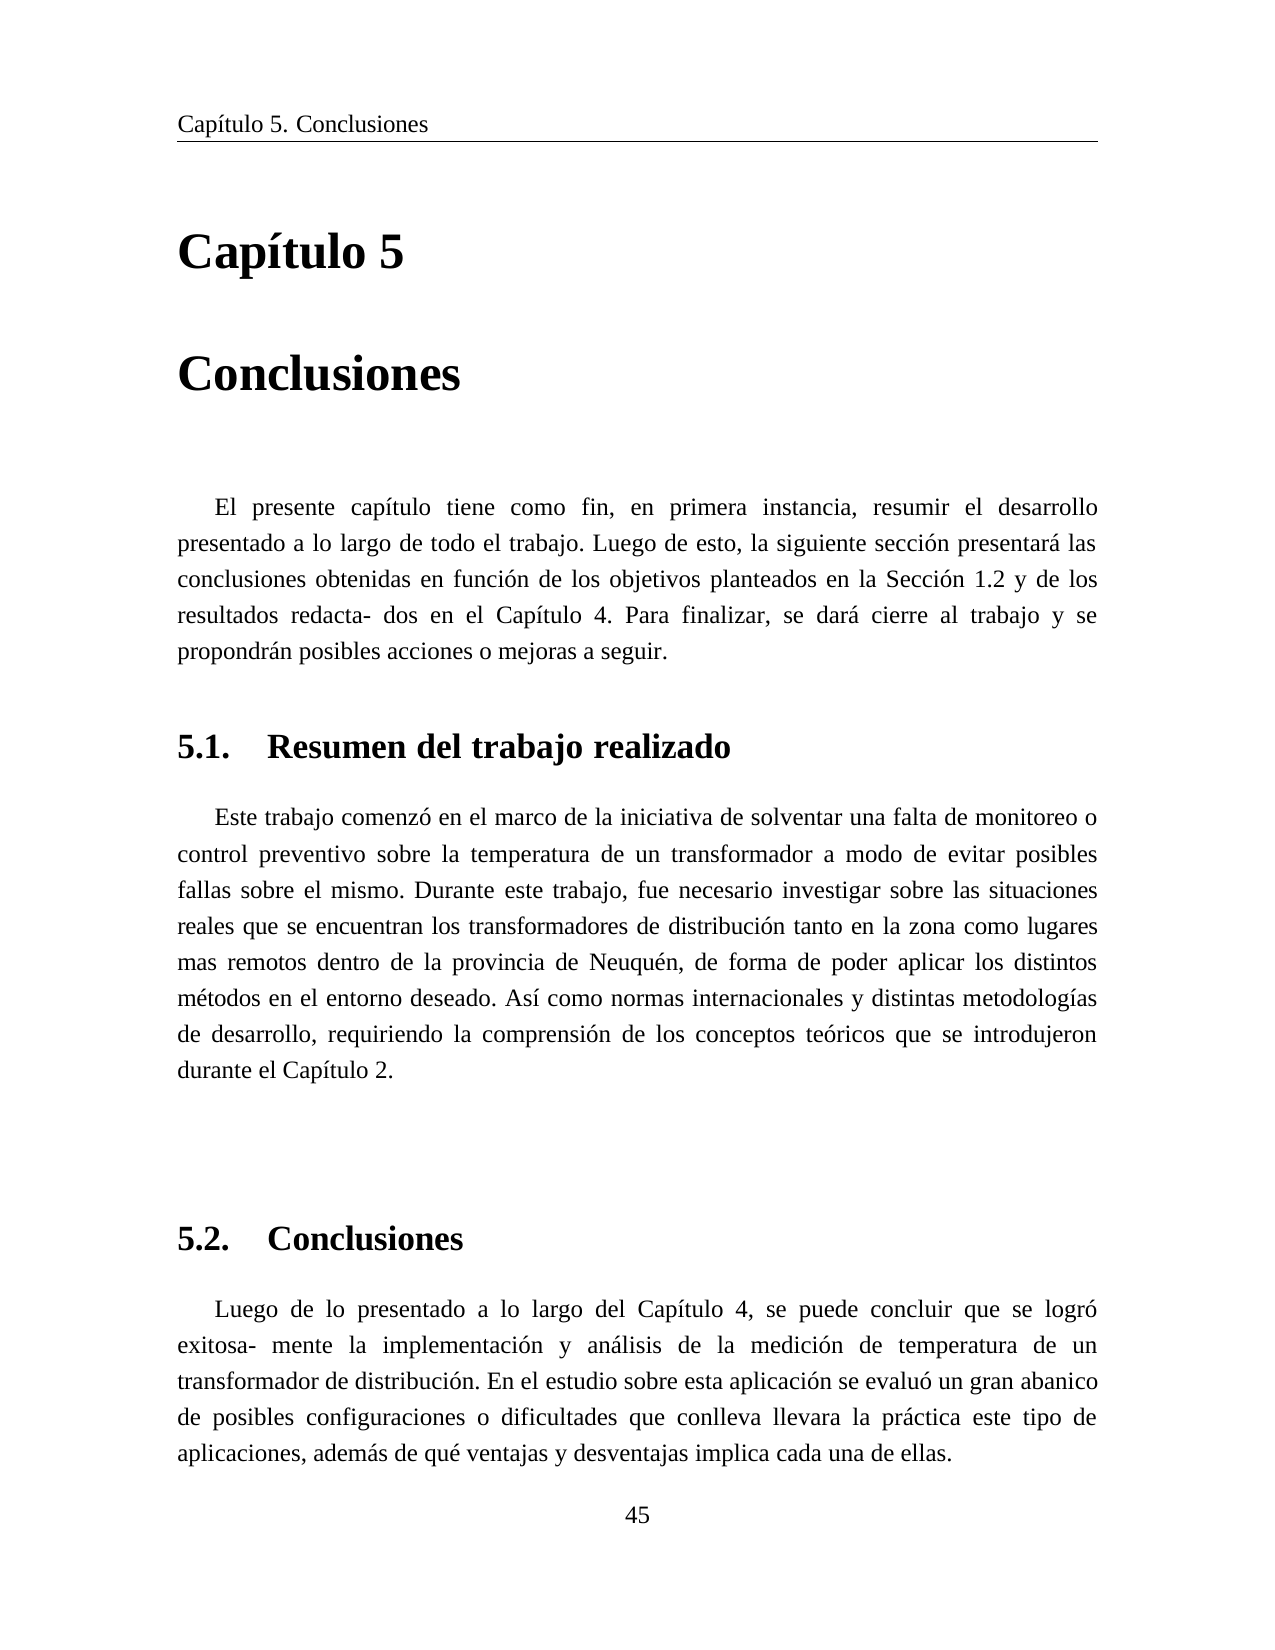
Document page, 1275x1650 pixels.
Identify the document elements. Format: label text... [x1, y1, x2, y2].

text Este trabajo comenzó en el marco de la iniciativa de solventar una falta de monitoreo o control preventivo sobre la temperatura de un transformador a modo de evitar posibles fallas sobre el mismo. Durante este trabajo, fue necesario investigar sobre las situaciones reales que se encuentran los transformadores de distribución tanto en la zona como lugares mas remotos dentro de la provincia de Neuquén, de forma de poder aplicar los distintos métodos en el entorno deseado. Así como normas internacionales y distintas metodologías de desarrollo, requiriendo la comprensión de los conceptos teóricos que se introdujeron durante el Capítulo 2. [177, 802, 1098, 1084]
subtitle Capítulo 5 Conclusiones [177, 221, 687, 402]
text El presente capítulo tiene como fin, en primera instancia, resumir el desarrollo presentado a lo largo de todo el trabajo. Luego de esto, la siguiente sección presentará las conclusiones obtenidas en función de los objetivos planteados en la Sección 1.2 y de los resultados redacta- dos en el Capítulo 4. Para finalizar, se dará cierre al trabajo y se propondrán posibles acciones o mejoras a seguir. [177, 492, 1098, 665]
subtitle Conclusiones [177, 1217, 1200, 1258]
text Luego de lo presentado a lo largo del Capítulo 4, se puede concluir que se logró exitosa- mente la implementación y análisis de la medición de temperatura de un transformador de distribución. En el estudio sobre esta aplicación se evaluó un gran abanico de posibles configuraciones o dificultades que conlleva llevara la práctica este tipo de aplicaciones, además de qué ventajas y desventajas implica cada una de ellas. [177, 1294, 1098, 1467]
subtitle Resumen del trabajo realizado [177, 725, 1200, 766]
